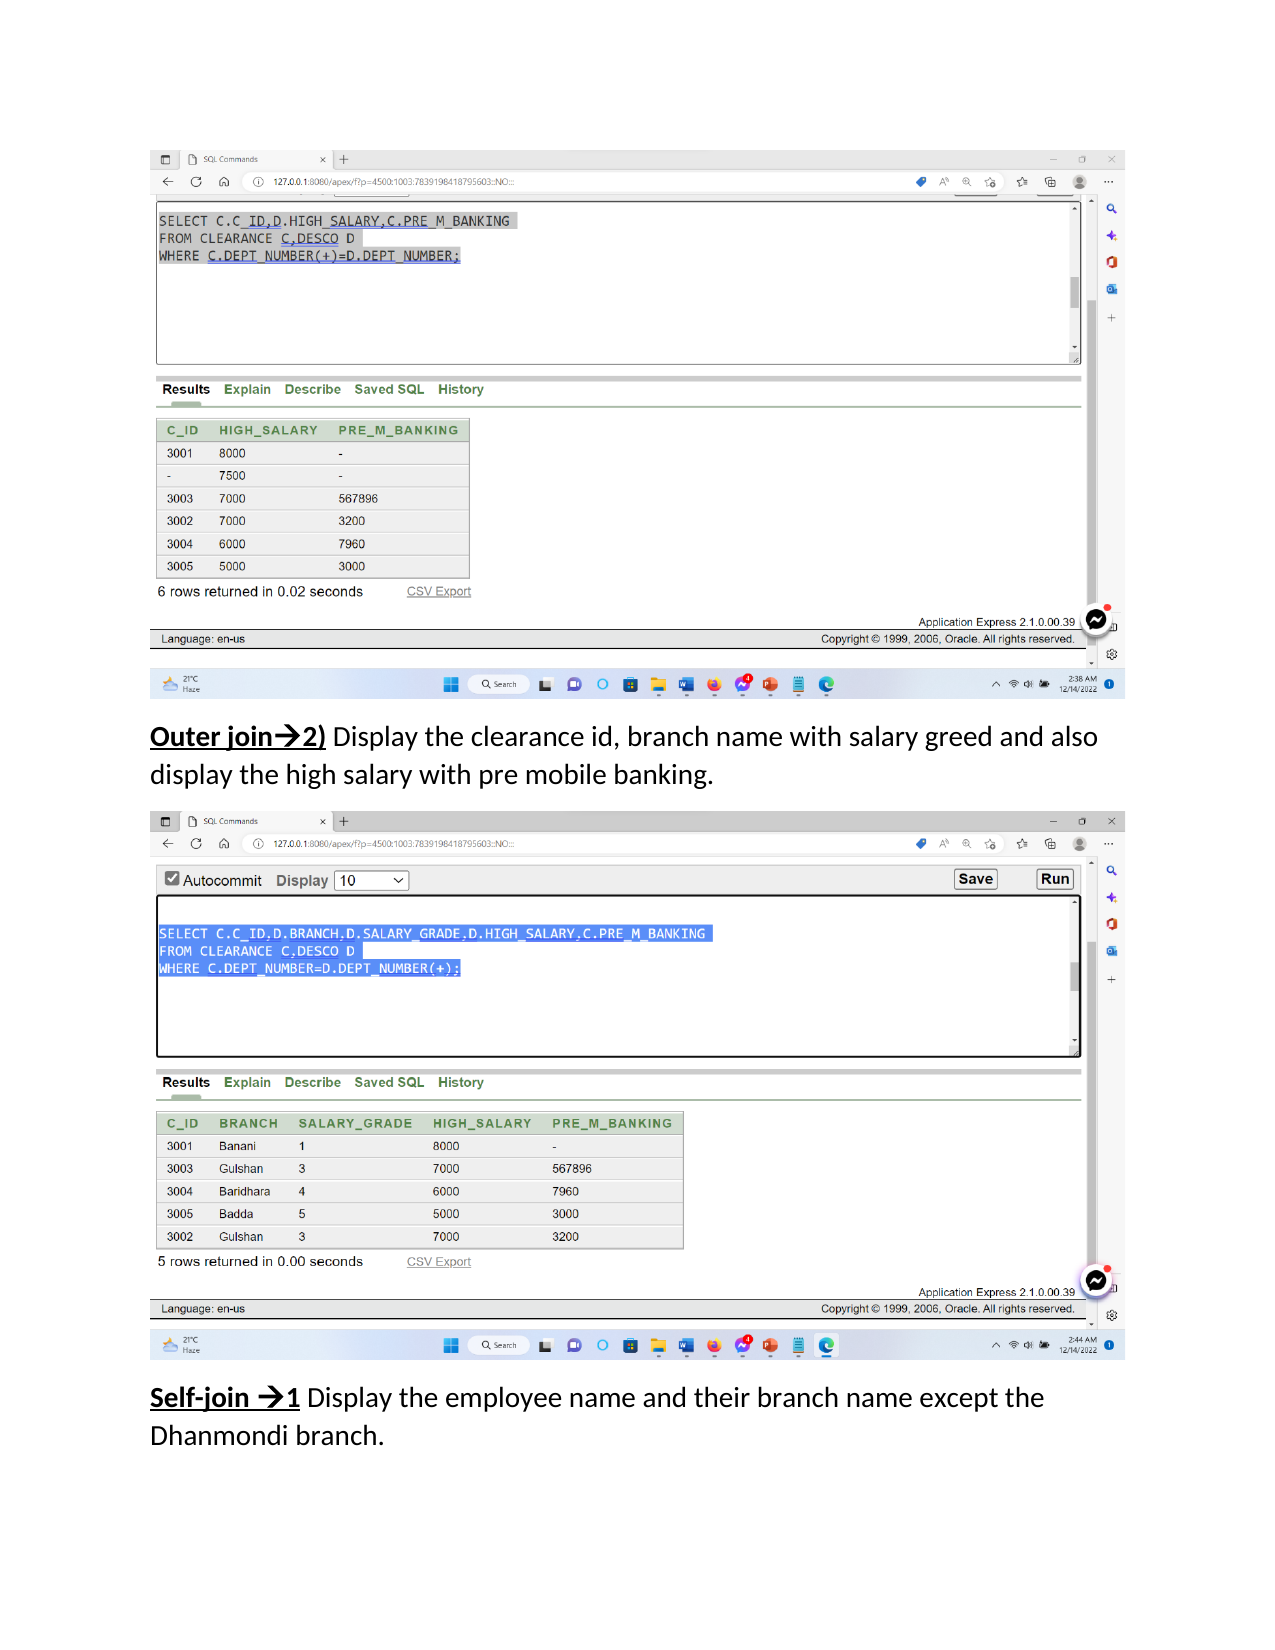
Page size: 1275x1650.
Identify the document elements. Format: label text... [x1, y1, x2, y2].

picture [150, 150, 1125, 699]
text Outer join2) Display the clearance id, branch name with salary greed and also display the high salary with pre mobile banking. [150, 718, 1125, 792]
picture [150, 811, 1125, 1360]
text Self-join 1 Display the employee name and their branch name except the Dhanmondi branch. [150, 1379, 1125, 1453]
